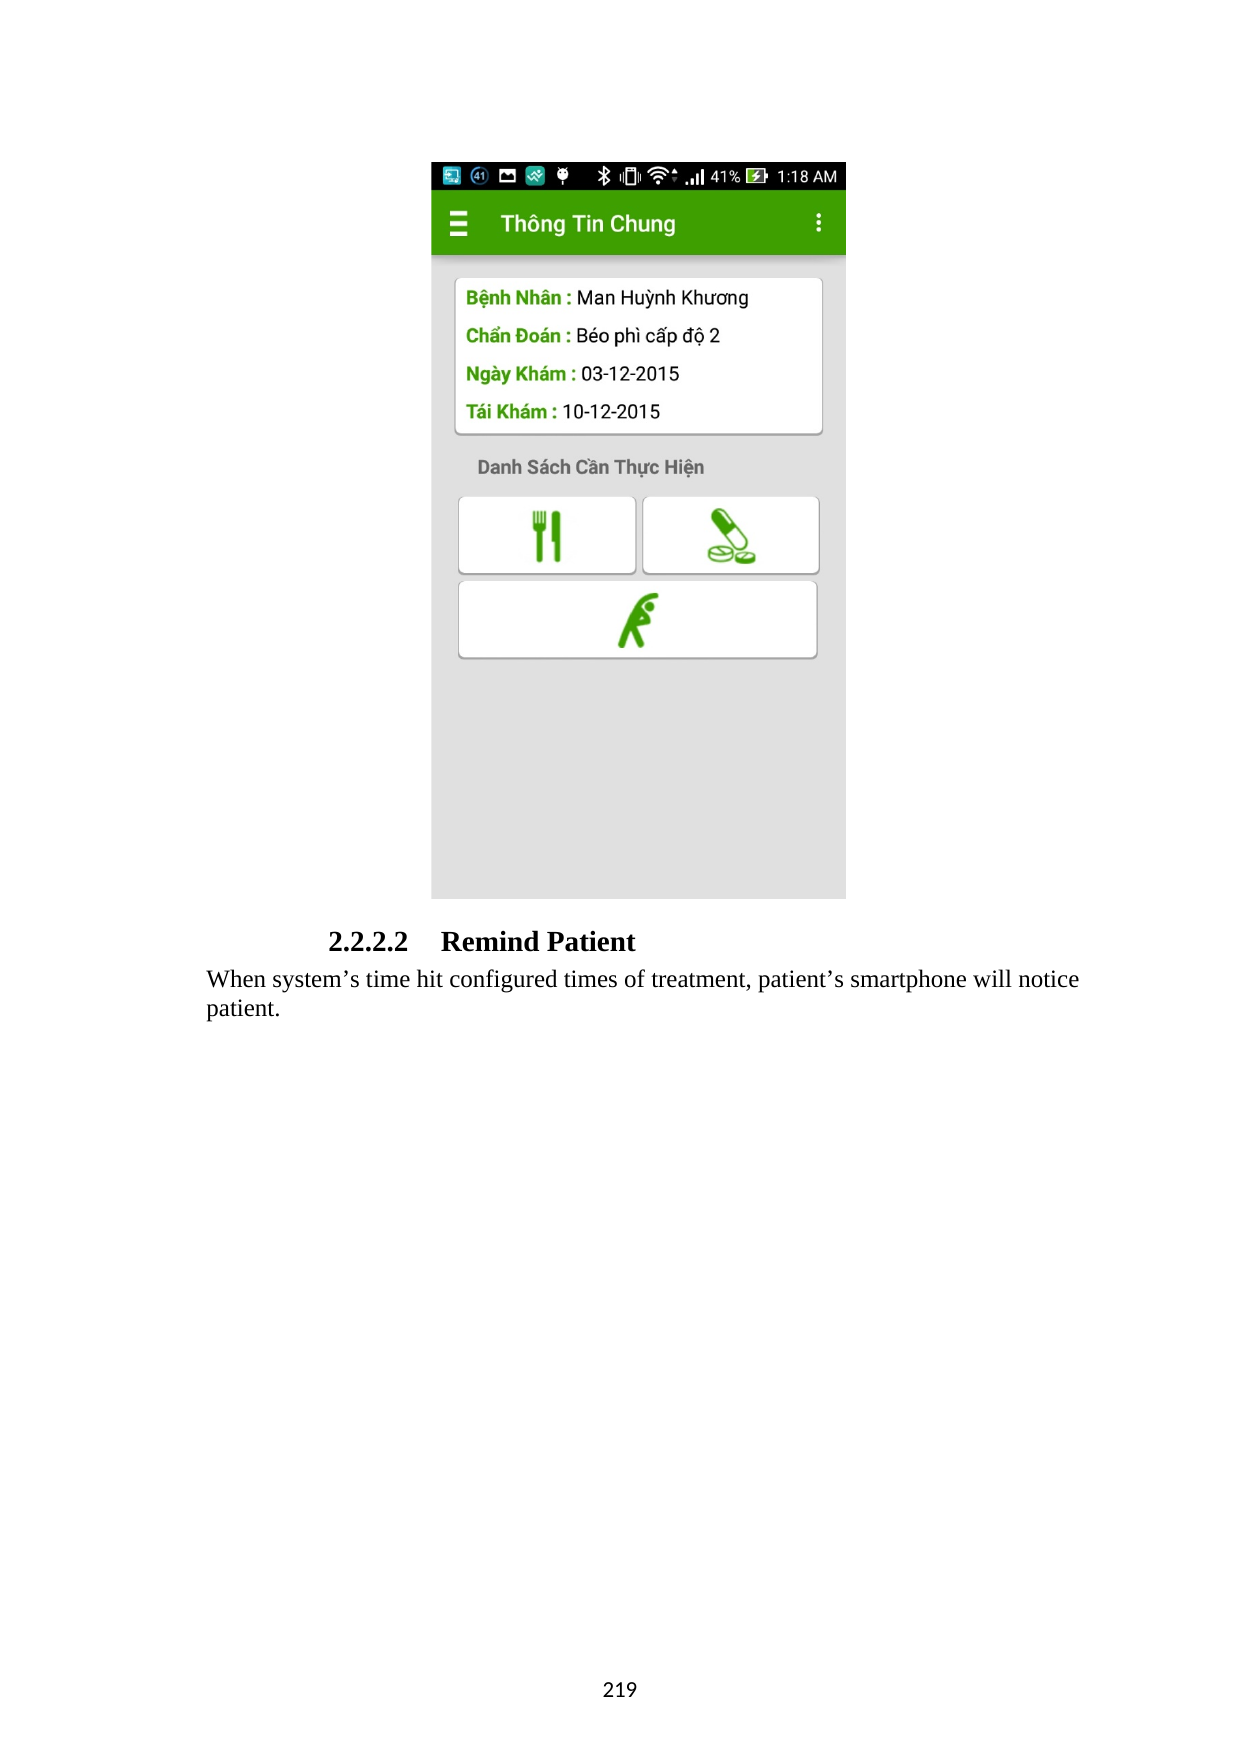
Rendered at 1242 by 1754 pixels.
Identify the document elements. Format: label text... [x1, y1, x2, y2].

subtitle Remind Patient [328, 924, 1146, 958]
text When system’s time hit configured times of treatment, patient’s smartphone will notice patient. [206, 964, 1146, 1021]
picture [431, 162, 846, 899]
